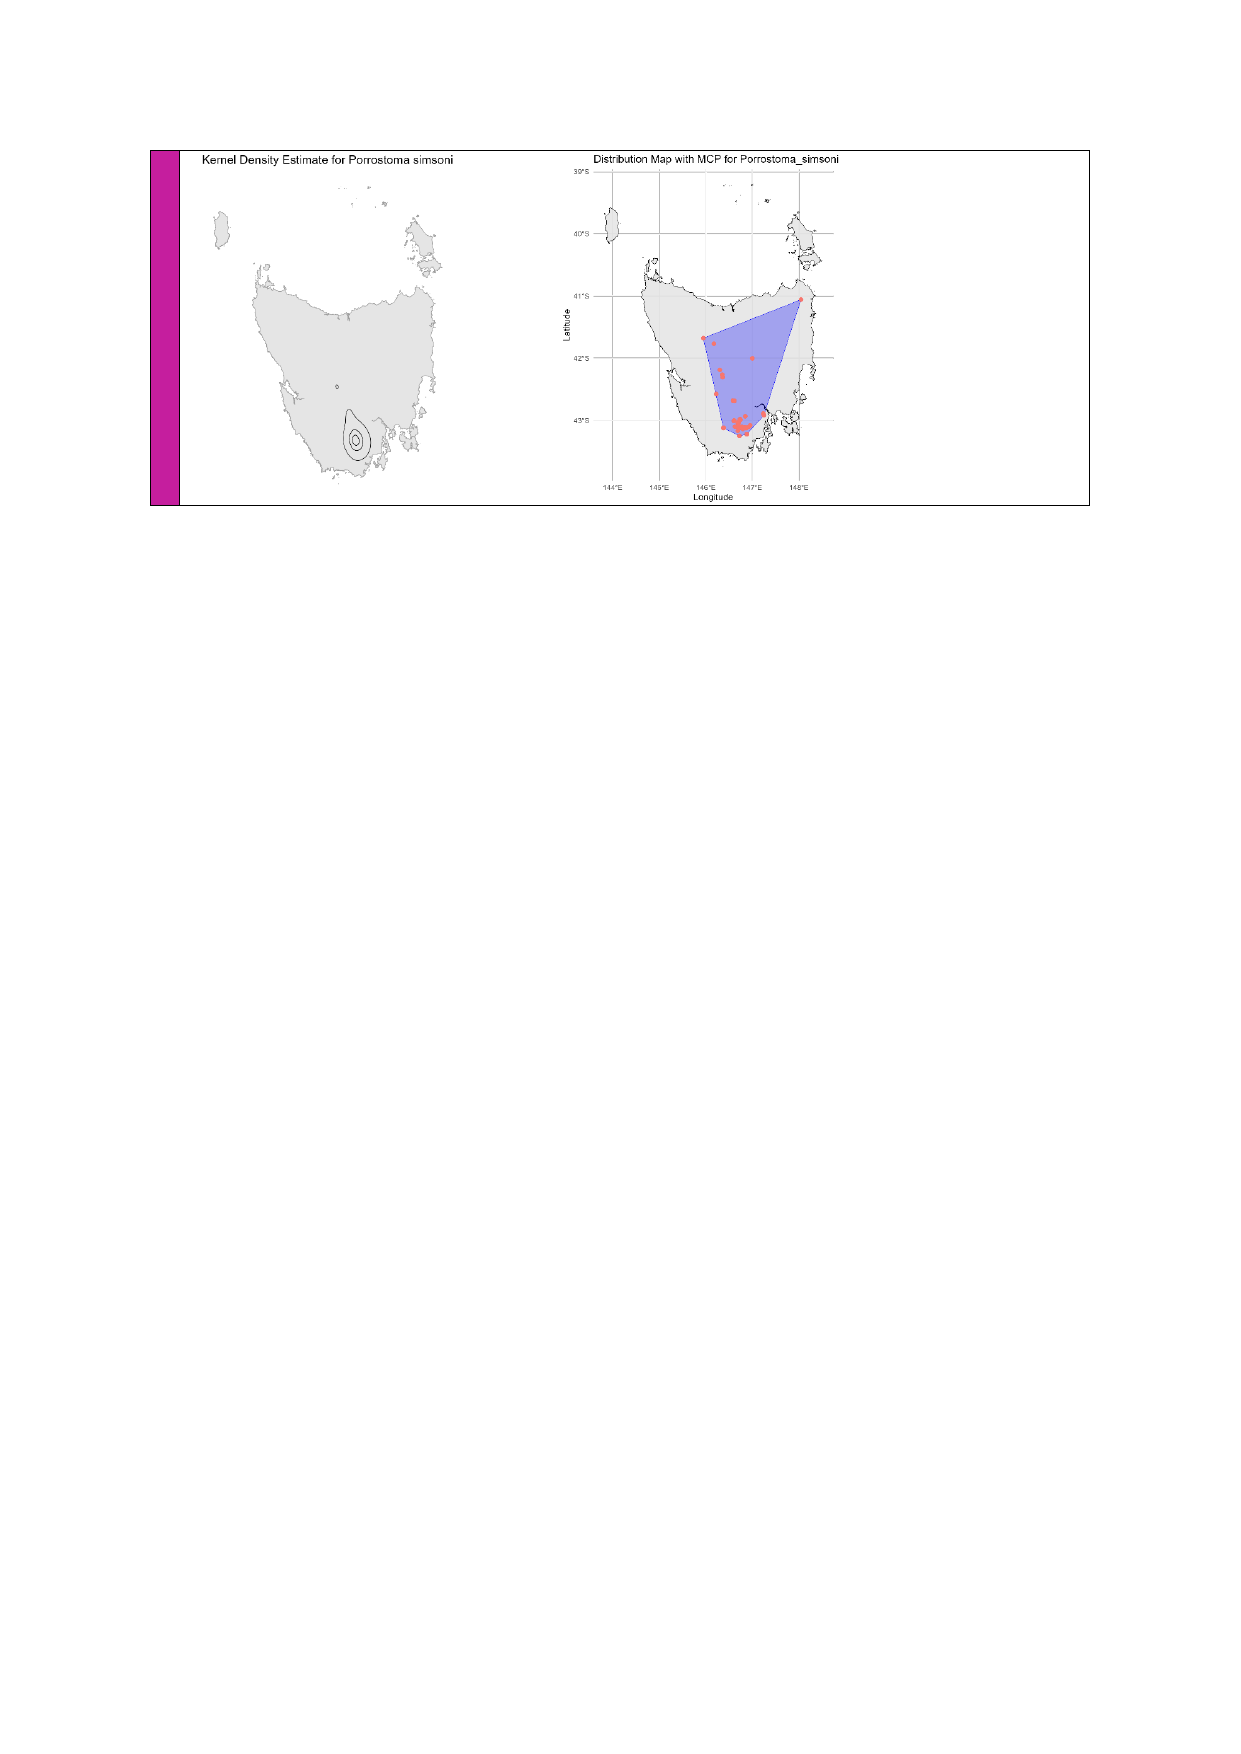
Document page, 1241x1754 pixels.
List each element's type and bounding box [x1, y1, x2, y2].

table_cell [935, 151, 1089, 505]
table_cell [180, 151, 190, 505]
picture [190, 151, 935, 506]
table_cell [151, 151, 179, 505]
